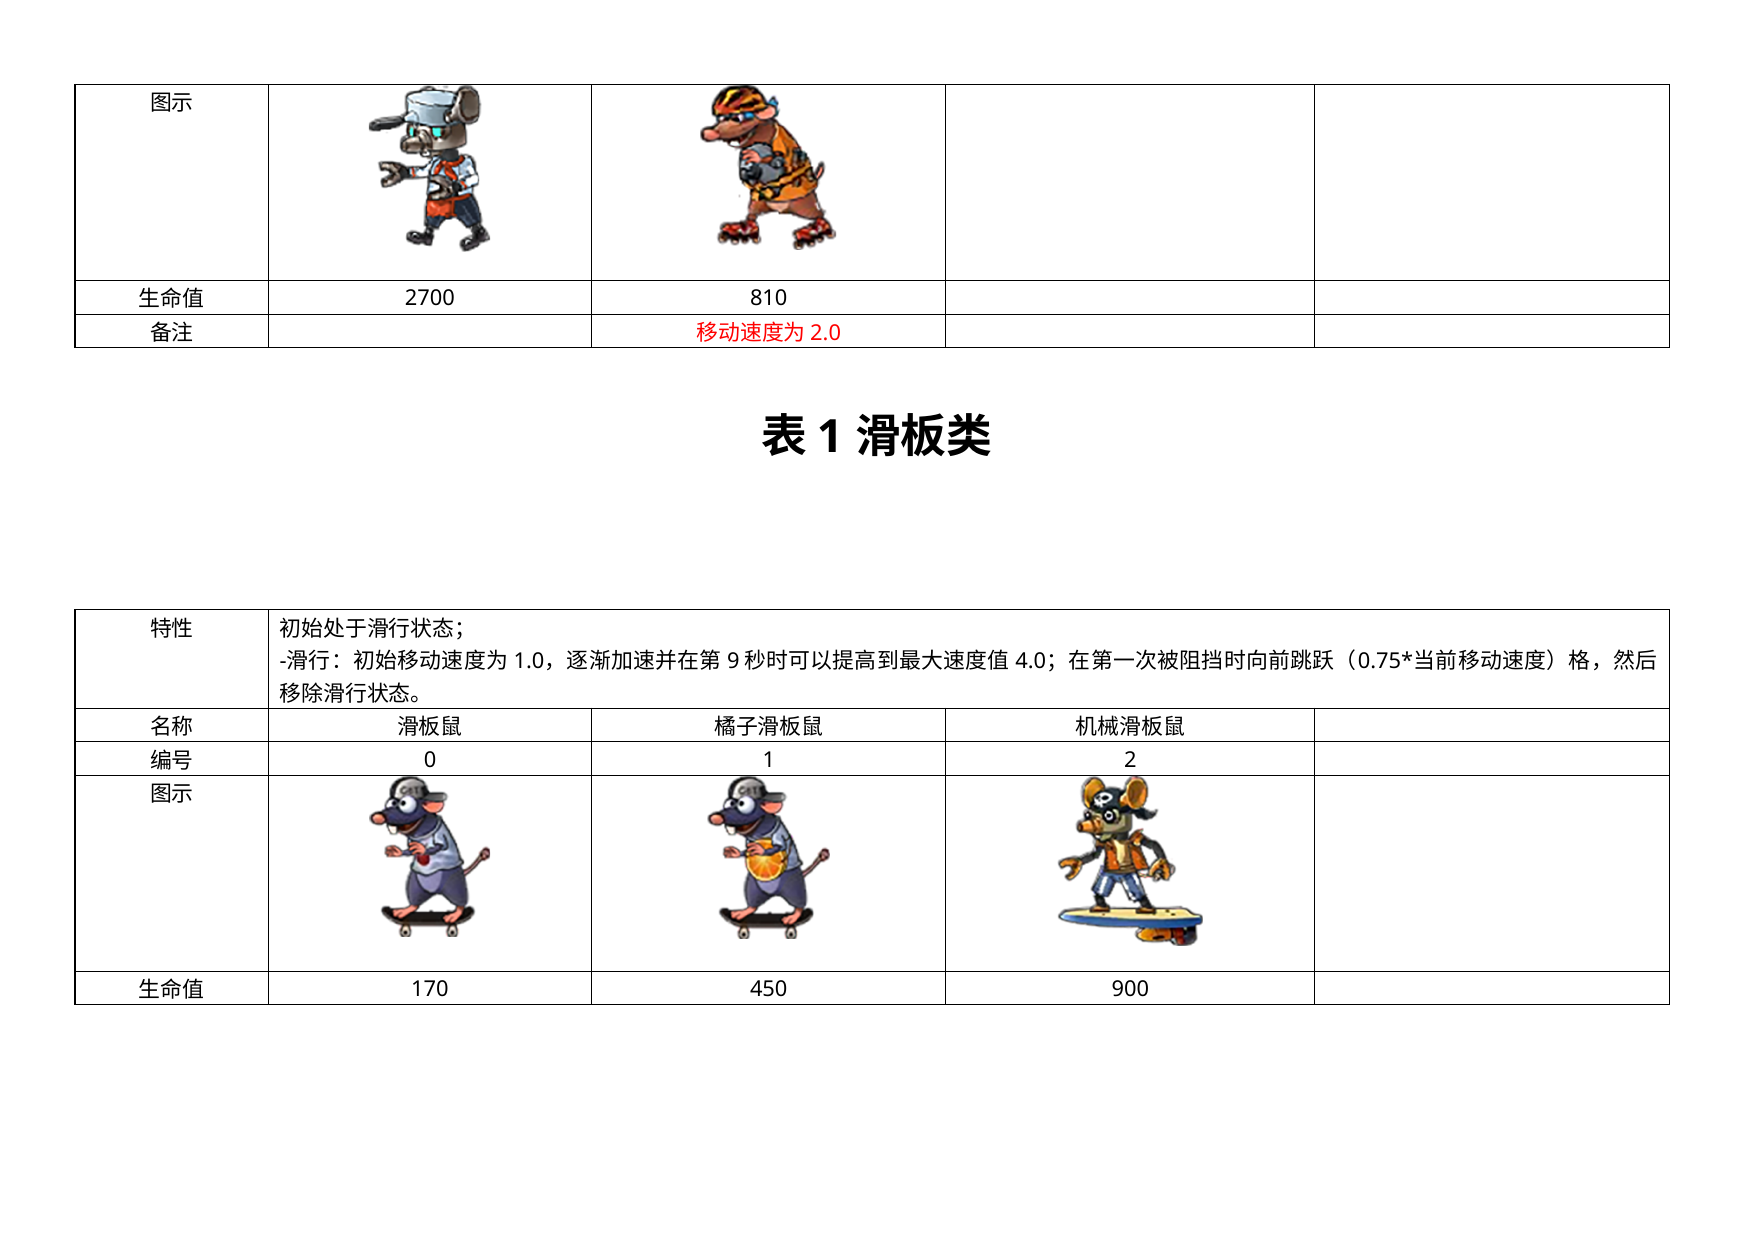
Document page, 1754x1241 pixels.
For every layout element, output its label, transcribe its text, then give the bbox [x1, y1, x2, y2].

picture [368, 85, 491, 252]
table_cell 图示 [76, 85, 268, 280]
table_cell 生命值 [76, 281, 268, 313]
table_cell [946, 315, 1314, 347]
picture [1057, 775, 1203, 946]
table_cell 900 [946, 972, 1314, 1004]
table_cell [946, 85, 1314, 280]
table_cell [1315, 709, 1669, 741]
table_header 初始处于滑行状态； -滑行：初始移动速度为1.0，逐渐加速并在第9秒时可以提高到最大速度值4.0；在第一次被阻挡时向前跳跃（0.75*当前移动速度）格，然后移除滑行状态。 [269, 610, 1669, 708]
picture [700, 85, 837, 250]
table_cell 生命值 [76, 972, 268, 1004]
table_cell 编号 [76, 742, 268, 775]
table_cell 170 [269, 972, 591, 1004]
table_cell 450 [592, 972, 945, 1004]
table_cell 1 [592, 742, 945, 775]
table_cell [1315, 85, 1669, 280]
table_cell 备注 [76, 315, 268, 347]
table_cell [1315, 776, 1669, 971]
table_cell 移动速度为2.0 [592, 315, 945, 347]
table_cell [269, 85, 591, 280]
table_cell 0 [269, 742, 591, 775]
table_cell [592, 85, 945, 280]
table_cell [269, 776, 591, 971]
table_cell [1315, 281, 1669, 313]
table_cell [269, 315, 591, 347]
table_cell [592, 776, 945, 971]
table_cell [1315, 315, 1669, 347]
table_header 特性 [76, 610, 268, 708]
subtitle 表1 滑板类 [75, 383, 1679, 481]
table_cell 810 [592, 281, 945, 313]
table_cell 机械滑板鼠 [946, 709, 1314, 741]
table_cell 图示 [76, 776, 268, 971]
picture [369, 775, 491, 937]
table_cell 2 [946, 742, 1314, 775]
table_cell [1315, 742, 1669, 775]
table_cell 名称 [76, 709, 268, 741]
table_cell [1315, 972, 1669, 1004]
table_cell [946, 776, 1314, 971]
picture [707, 775, 830, 939]
table_cell 滑板鼠 [269, 709, 591, 741]
table_cell 2700 [269, 281, 591, 313]
table_cell [946, 281, 1314, 313]
table_cell 橘子滑板鼠 [592, 709, 945, 741]
